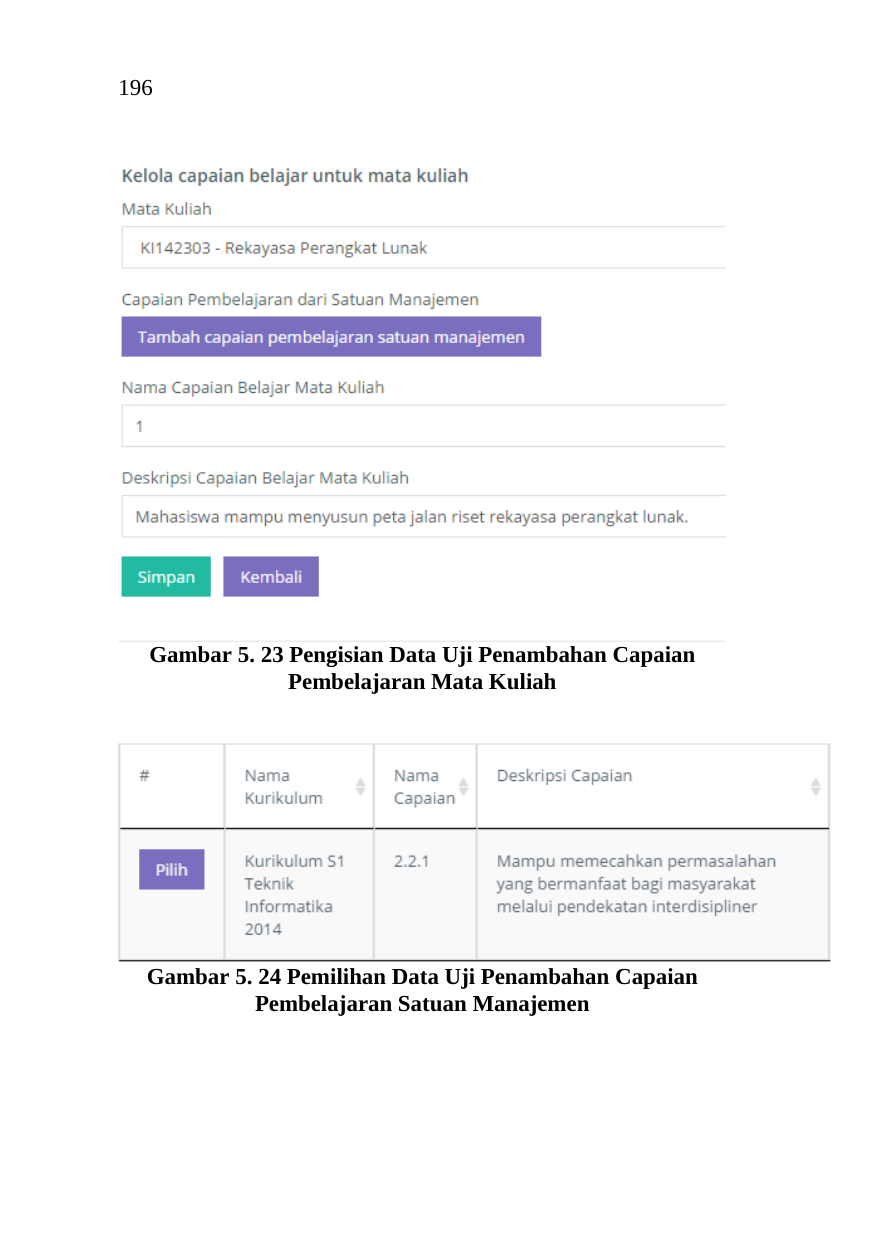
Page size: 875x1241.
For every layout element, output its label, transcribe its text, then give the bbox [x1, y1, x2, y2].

picture [118, 147, 726, 642]
picture [118, 741, 833, 964]
